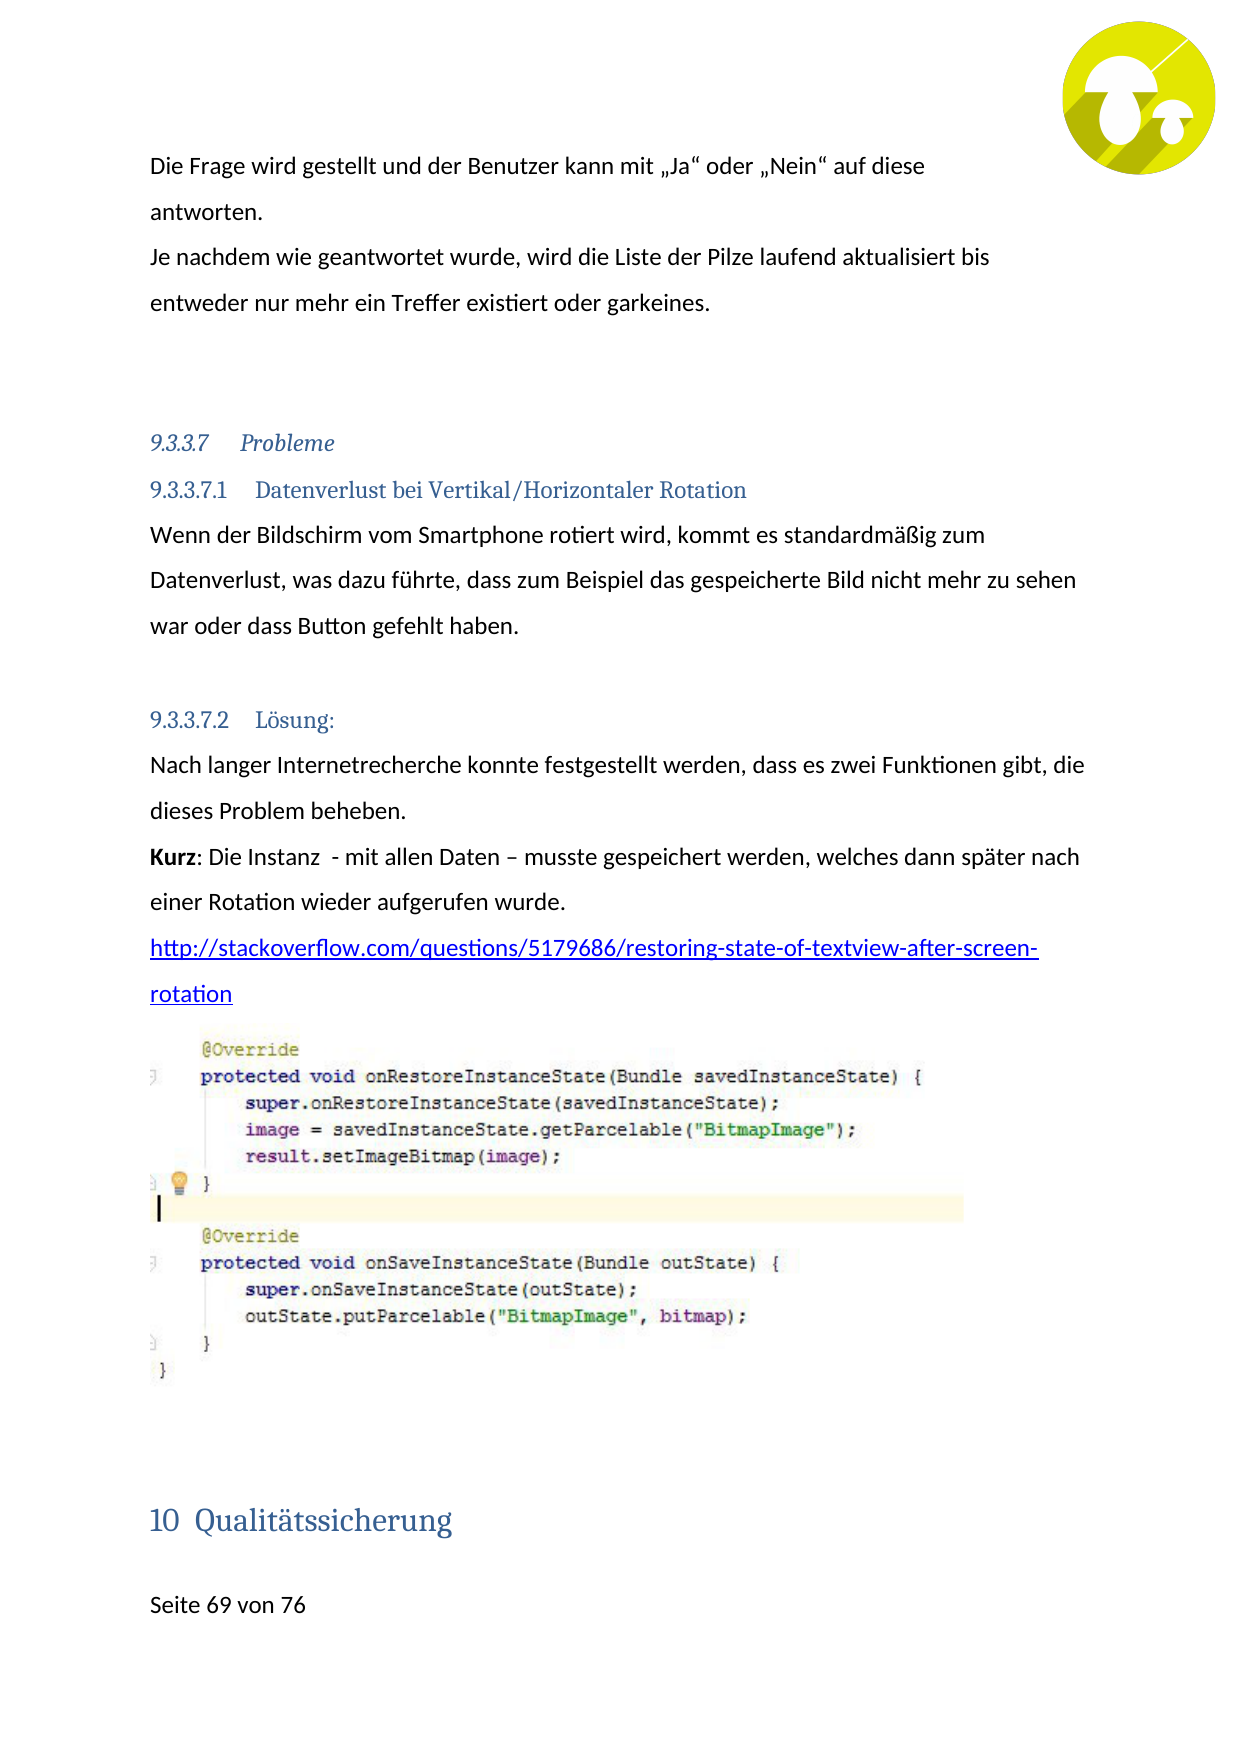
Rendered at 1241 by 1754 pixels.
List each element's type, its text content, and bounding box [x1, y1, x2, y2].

subtitle Lösung: [150, 706, 1090, 735]
picture [1062, 21, 1216, 175]
subtitle Qualitätssicherung [150, 1501, 1090, 1539]
text Je nachdem wie geantwortet wurde, wird die Liste der Pilze laufend aktualisiert bis entweder nur mehr ein Treffer existiert oder garkeines. [150, 241, 1090, 318]
text Wenn der Bildschirm vom Smartphone rotiert wird, kommt es standardmäßig zum Datenverlust, was dazu führte, dass zum Beispiel das gespeicherte Bild nicht mehr zu sehen war oder dass Button gefehlt haben. [150, 519, 1090, 641]
text Die Frage wird gestellt und der Benutzer kann mit „Ja“ oder „Nein“ auf diese antworten. [150, 150, 1090, 226]
text http://stackoverflow.com/questions/5179686/restoring-state-of-textview-after-screen-rotation [150, 932, 1090, 1008]
subtitle Probleme [150, 428, 1090, 457]
text Nach langer Internetrecherche konnte festgestellt werden, dass es zwei Funktionen gibt, die dieses Problem beheben. [150, 749, 1090, 825]
subtitle Datenverlust bei Vertikal/Horizontaler Rotation [150, 476, 1090, 504]
picture [150, 1023, 964, 1410]
text Kurz: Die Instanz - mit allen Daten – musste gespeichert werden, welches dann später nach einer Rotation wieder aufgerufen wurde. [150, 841, 1090, 917]
